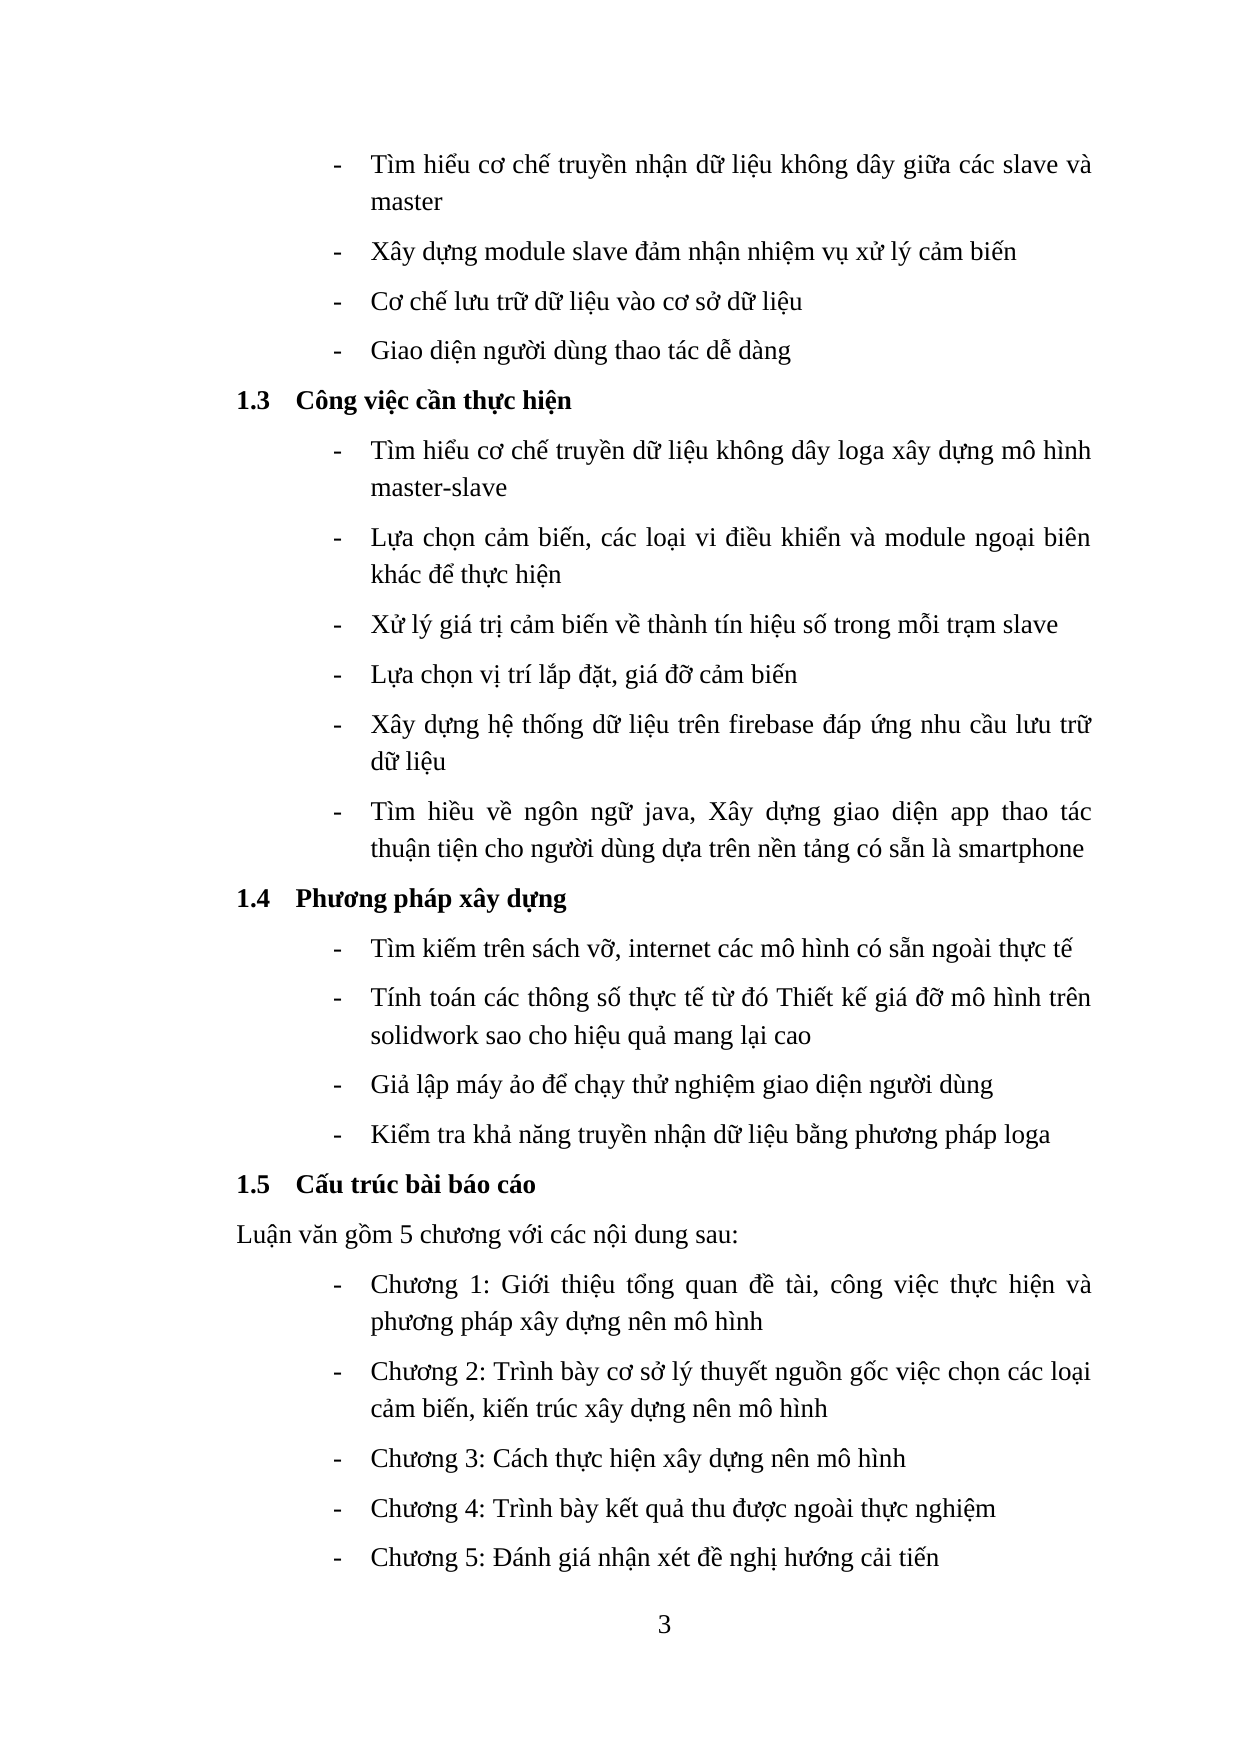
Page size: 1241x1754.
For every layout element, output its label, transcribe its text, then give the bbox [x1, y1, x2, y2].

list Cơ chế lưu trữ dữ liệu vào cơ sở dữ liệu [333, 284, 1092, 316]
list Xây dựng hệ thống dữ liệu trên firebase đáp ứng nhu cầu lưu trữ dữ liệu [333, 708, 1092, 776]
list Xử lý giá trị cảm biến về thành tín hiệu số trong mỗi trạm slave [333, 608, 1092, 639]
list Lựa chọn vị trí lắp đặt, giá đỡ cảm biến [333, 658, 1092, 689]
list Chương 4: Trình bày kết quả thu được ngoài thực nghiệm [333, 1492, 1092, 1523]
list Lựa chọn cảm biến, các loại vi điều khiển và module ngoại biên khác để thực hiện [333, 521, 1092, 589]
text Luận văn gồm 5 chương với các nội dung sau: [236, 1218, 1092, 1249]
text Phương pháp xây dựng [236, 882, 1092, 913]
list Chương 2: Trình bày cơ sở lý thuyết nguồn gốc việc chọn các loại cảm biến, kiến trúc xây dựng nên mô hình [333, 1355, 1092, 1423]
list Tìm kiếm trên sách vỡ, internet các mô hình có sẵn ngoài thực tế [333, 932, 1092, 963]
list Giả lập máy ảo để chạy thử nghiệm giao diện người dùng [333, 1068, 1092, 1100]
list Kiểm tra khả năng truyền nhận dữ liệu bằng phương pháp loga [333, 1118, 1092, 1149]
text Công việc cần thực hiện [236, 384, 1092, 415]
list Chương 5: Đánh giá nhận xét đề nghị hướng cải tiến [333, 1541, 1092, 1573]
list Tìm hiểu cơ chế truyền nhận dữ liệu không dây giữa các slave và master [333, 148, 1092, 216]
list Chương 3: Cách thực hiện xây dựng nên mô hình [333, 1442, 1092, 1473]
text Cấu trúc bài báo cáo [236, 1168, 1092, 1199]
list Tính toán các thông số thực tế từ đó Thiết kế giá đỡ mô hình trên solidwork sao cho hiệu quả mang lại cao [333, 981, 1092, 1050]
list Xây dựng module slave đảm nhận nhiệm vụ xử lý cảm biến [333, 235, 1092, 266]
list Chương 1: Giới thiệu tổng quan đề tài, công việc thực hiện và phương pháp xây dựng nên mô hình [333, 1268, 1092, 1336]
list Tìm hiều về ngôn ngữ java, Xây dựng giao diện app thao tác thuận tiện cho người dùng dựa trên nền tảng có sẵn là smartphone [333, 795, 1092, 863]
list Tìm hiểu cơ chế truyền dữ liệu không dây loga xây dựng mô hình master-slave [333, 434, 1092, 502]
list Giao diện người dùng thao tác dễ dàng [333, 334, 1092, 366]
